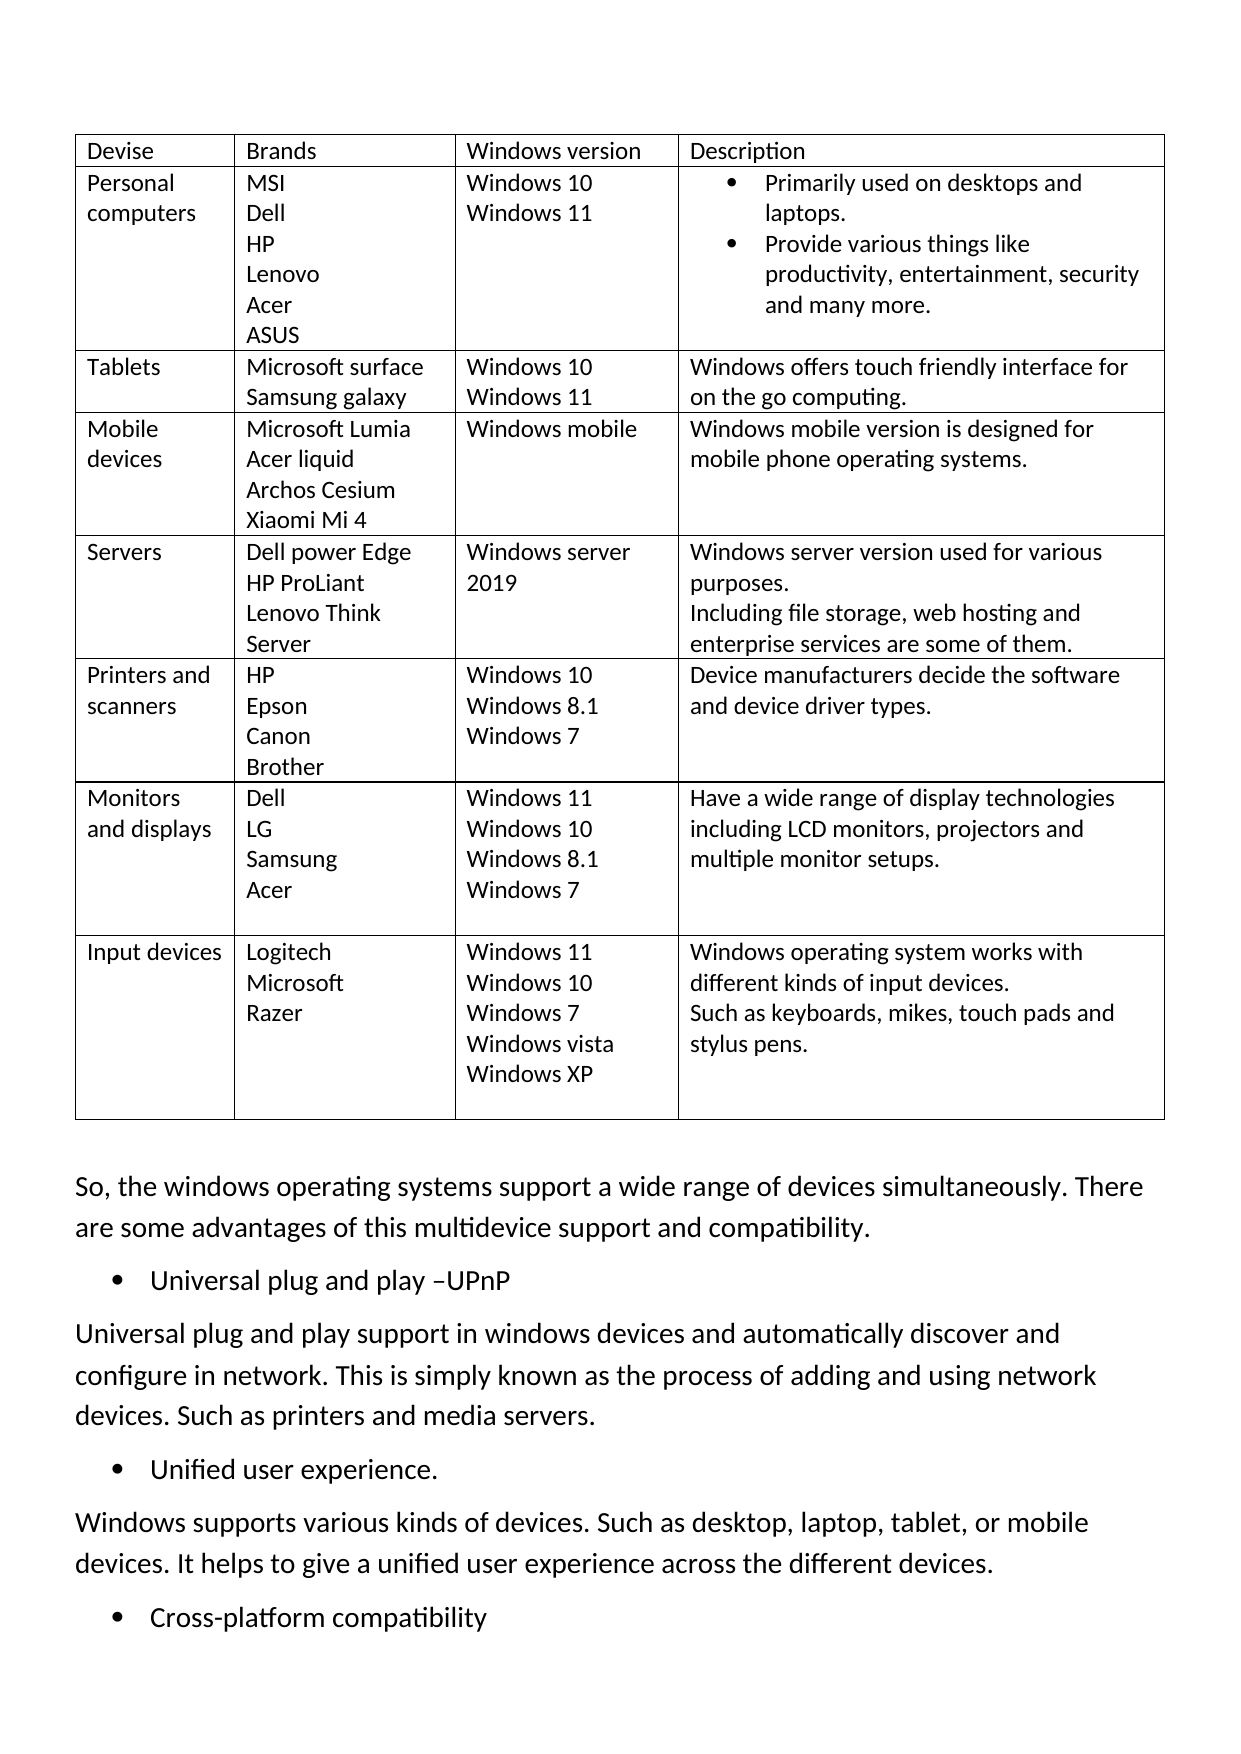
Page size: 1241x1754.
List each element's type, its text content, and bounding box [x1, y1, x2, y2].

text Windows supports various kinds of devices. Such as desktop, laptop, tablet, or mobile devices. It helps to give a unified user experience across the different devices. [75, 1504, 1165, 1581]
table_cell Primarily used on desktops and laptops. Provide various things like productivity, entertainment, security and many more. [679, 167, 1164, 350]
table_cell HP Epson Canon Brother [235, 659, 455, 781]
table_cell Windows server 2019 [456, 536, 678, 658]
table_cell Mobile devices [76, 413, 234, 535]
table_cell Windows offers touch friendly interface for on the go computing. [679, 351, 1164, 412]
table_cell Dell power Edge HP ProLiant Lenovo Think Server [235, 536, 455, 658]
table_cell Personal computers [76, 167, 234, 350]
table_cell Tablets [76, 351, 234, 412]
table_cell Device manufacturers decide the software and device driver types. [679, 659, 1164, 781]
text Universal plug and play support in windows devices and automatically discover and configure in network. This is simply known as the process of adding and using network devices. Such as printers and media servers. [75, 1316, 1165, 1433]
table_header Devise [76, 135, 234, 166]
list Cross-platform compatibility [112, 1599, 1165, 1634]
table_cell Windows 10 Windows 11 [456, 167, 678, 350]
table_cell Input devices [76, 936, 234, 1119]
table_cell Windows 11 Windows 10 Windows 8.1 Windows 7 [456, 783, 678, 935]
table_cell Windows server version used for various purposes. Including file storage, web hosting and enterprise services are some of them. [679, 536, 1164, 658]
table_cell Servers [76, 536, 234, 658]
list Unified user experience. [112, 1451, 1165, 1487]
table_cell Windows 10 Windows 8.1 Windows 7 [456, 659, 678, 781]
table_cell Dell LG Samsung Acer [235, 783, 455, 935]
table_header Description [679, 135, 1164, 166]
table_cell Windows mobile version is designed for mobile phone operating systems. [679, 413, 1164, 535]
text So, the windows operating systems support a wide range of devices simultaneously. There are some advantages of this multidevice support and compatibility. [75, 1168, 1165, 1244]
table_cell Printers and scanners [76, 659, 234, 781]
table_cell Logitech Microsoft Razer [235, 936, 455, 1119]
table_header Brands [235, 135, 455, 166]
table_header Windows version [456, 135, 678, 166]
table_cell Microsoft surface Samsung galaxy [235, 351, 455, 412]
table_cell MSI Dell HP Lenovo Acer ASUS [235, 167, 455, 350]
list Universal plug and play –UPnP [112, 1262, 1165, 1298]
table_cell Have a wide range of display technologies including LCD monitors, projectors and multiple monitor setups. [679, 783, 1164, 935]
table_cell Windows mobile [456, 413, 678, 535]
table_cell Monitors and displays [76, 783, 234, 935]
table_cell Windows 11 Windows 10 Windows 7 Windows vista Windows XP [456, 936, 678, 1119]
table_cell Microsoft Lumia Acer liquid Archos Cesium Xiaomi Mi 4 [235, 413, 455, 535]
table_cell Windows operating system works with different kinds of input devices. Such as keyboards, mikes, touch pads and stylus pens. [679, 936, 1164, 1119]
table_cell Windows 10 Windows 11 [456, 351, 678, 412]
